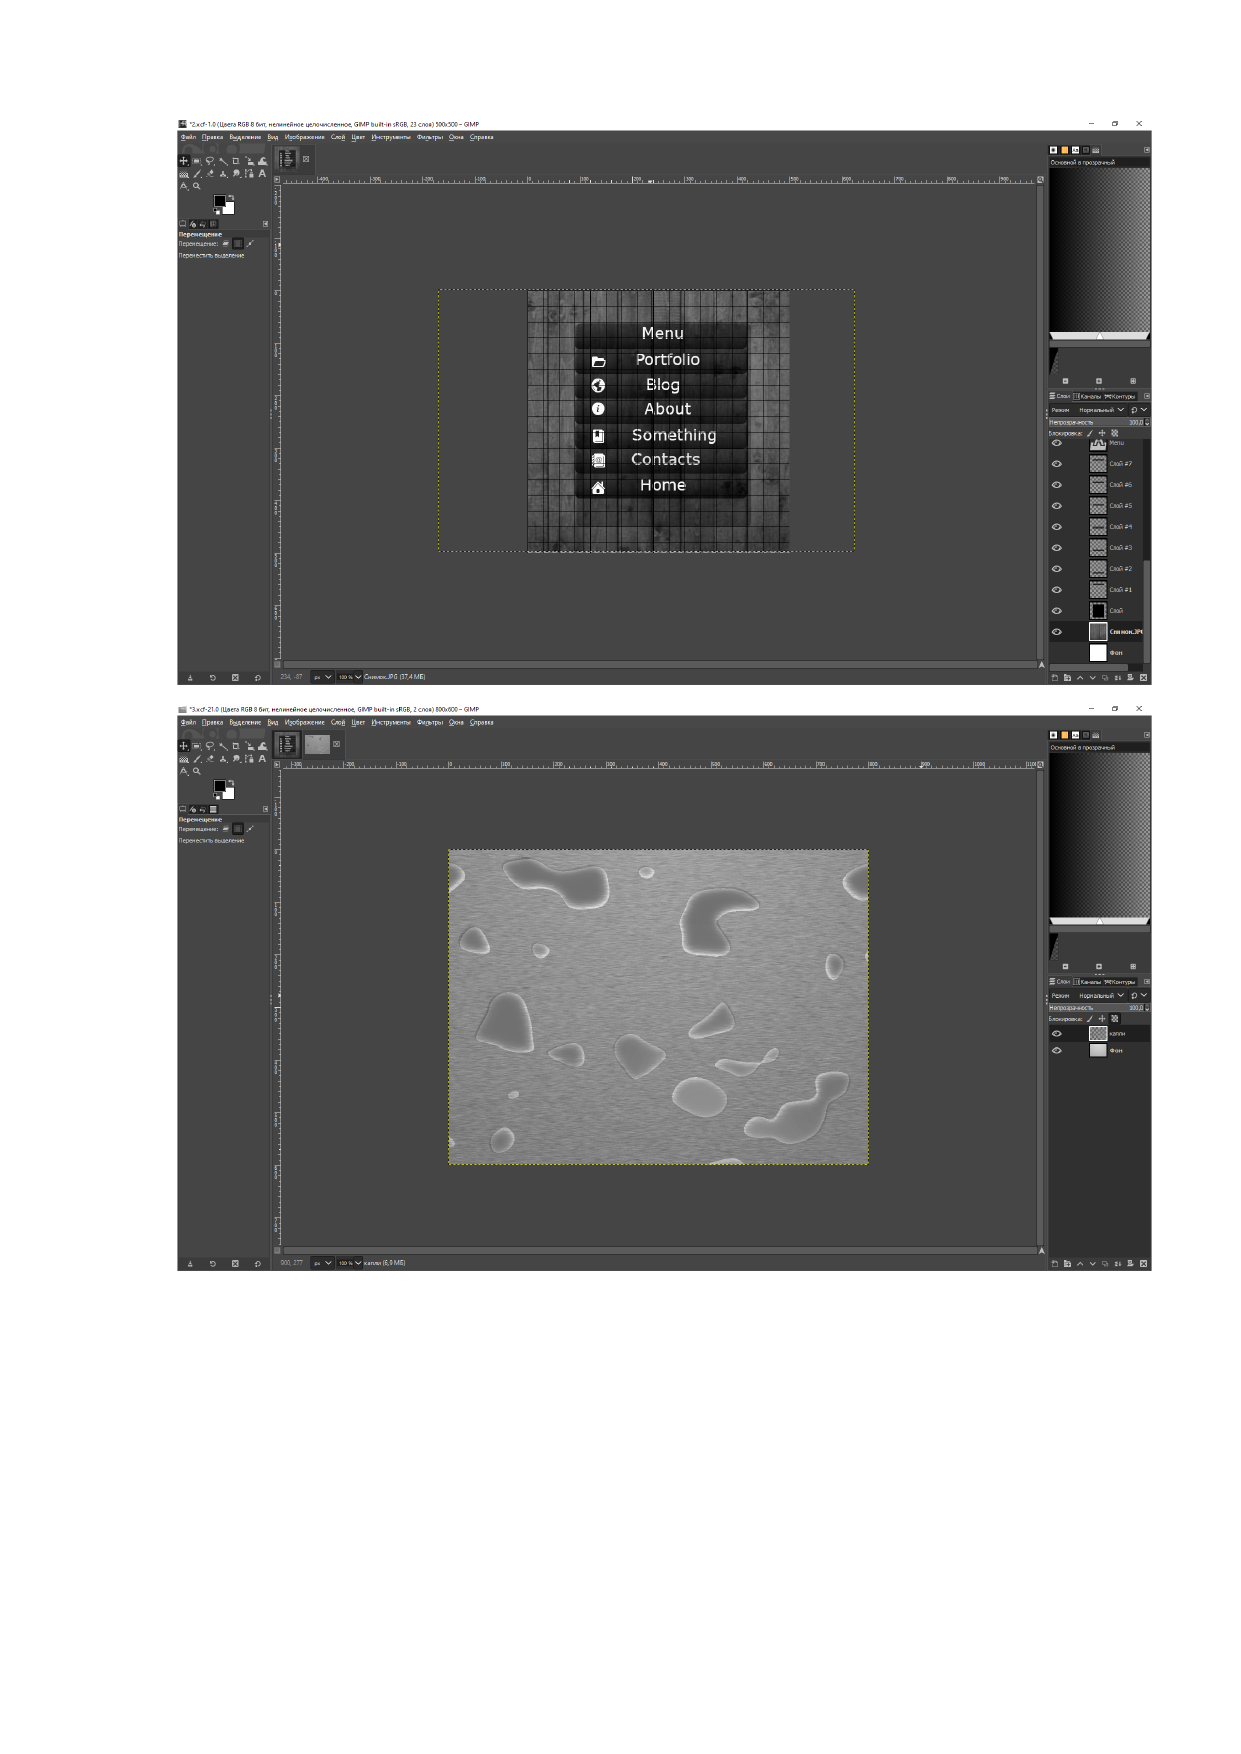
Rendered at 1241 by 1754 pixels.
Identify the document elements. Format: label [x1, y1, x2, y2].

picture [177, 118, 1152, 685]
picture [177, 703, 1152, 1271]
